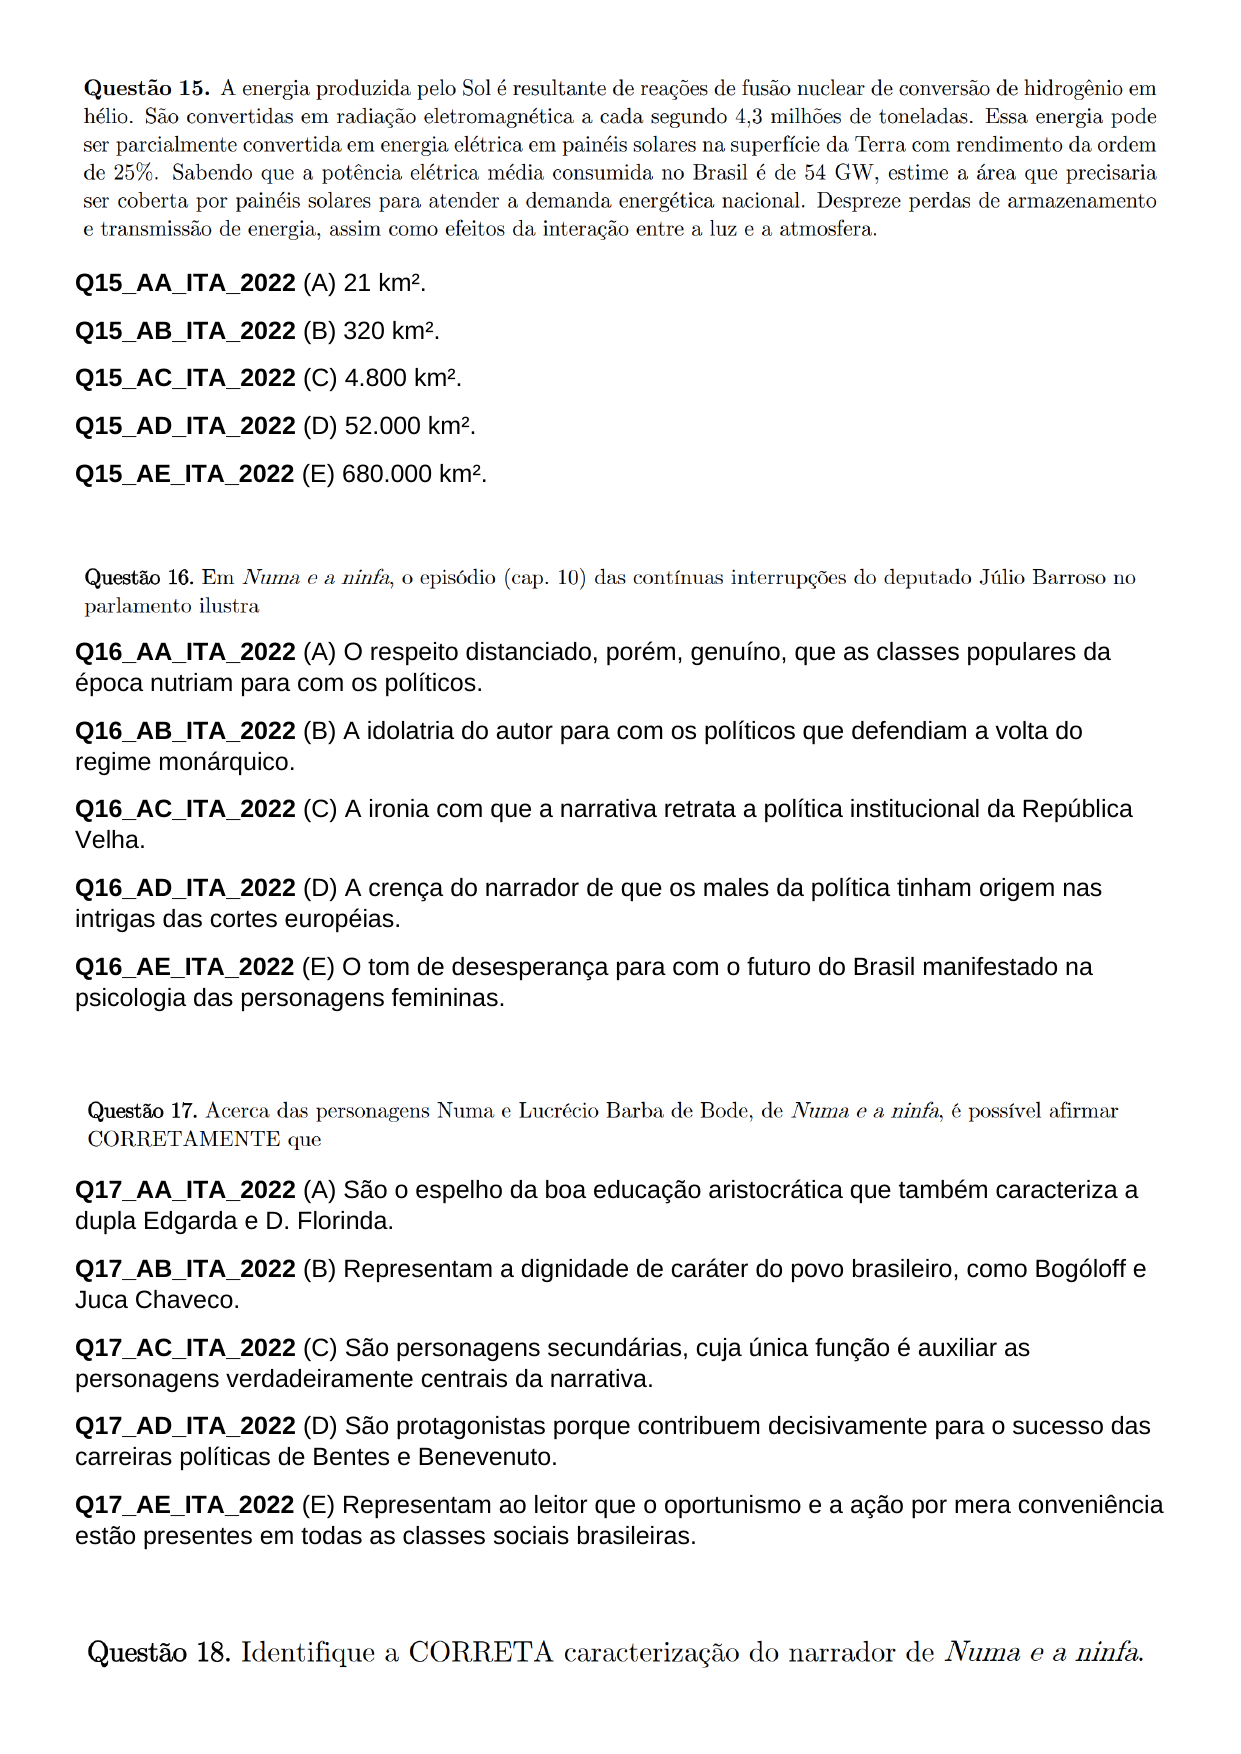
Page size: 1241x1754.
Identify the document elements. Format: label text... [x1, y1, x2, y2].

text Q15_AD_ITA_2022 (D) 52.000 km². [75, 411, 1165, 440]
text Q17_AB_ITA_2022 (B) Representam a dignidade de caráter do povo brasileiro, como Bogóloff e Juca Chaveco. [75, 1254, 1165, 1313]
text Q17_AA_ITA_2022 (A) São o espelho da boa educação aristocrática que também caracteriza a dupla Edgarda e D. Florinda. [75, 1175, 1165, 1235]
text Q17_AD_ITA_2022 (D) São protagonistas porque contribuem decisivamente para o sucesso das carreiras políticas de Bentes e Benevenuto. [75, 1411, 1165, 1471]
text Q15_AE_ITA_2022 (E) 680.000 km². [75, 459, 1165, 488]
text Q16_AD_ITA_2022 (D) A crença do narrador de que os males da política tinham origem nas intrigas das cortes européias. [75, 873, 1165, 933]
picture [75, 75, 1165, 250]
text Q17_AC_ITA_2022 (C) São personagens secundárias, cuja única função é auxiliar as personagens verdadeiramente centrais da narrativa. [75, 1332, 1165, 1392]
text Q15_AA_ITA_2022 (A) 21 km². [75, 268, 1165, 297]
text Q16_AA_ITA_2022 (A) O respeito distanciado, porém, genuíno, que as classes populares da época nutriam para com os políticos. [75, 637, 1165, 697]
picture [75, 1616, 1166, 1676]
text Q16_AE_ITA_2022 (E) O tom de desesperança para com o futuro do Brasil manifestado na psicologia das personagens femininas. [75, 952, 1165, 1012]
text Q16_AC_ITA_2022 (C) A ironia com que a narrativa retrata a política institucional da República Velha. [75, 794, 1165, 854]
text Q15_AC_ITA_2022 (C) 4.800 km². [75, 363, 1165, 392]
picture [75, 1078, 1166, 1157]
text Q15_AB_ITA_2022 (B) 320 km². [75, 316, 1165, 344]
text Q16_AB_ITA_2022 (B) A idolatria do autor para com os políticos que defendiam a volta do regime monárquico. [75, 716, 1165, 775]
picture [75, 554, 1151, 618]
text Q17_AE_ITA_2022 (E) Representam ao leitor que o oportunismo e a ação por mera conveniência estão presentes em todas as classes sociais brasileiras. [75, 1490, 1165, 1550]
